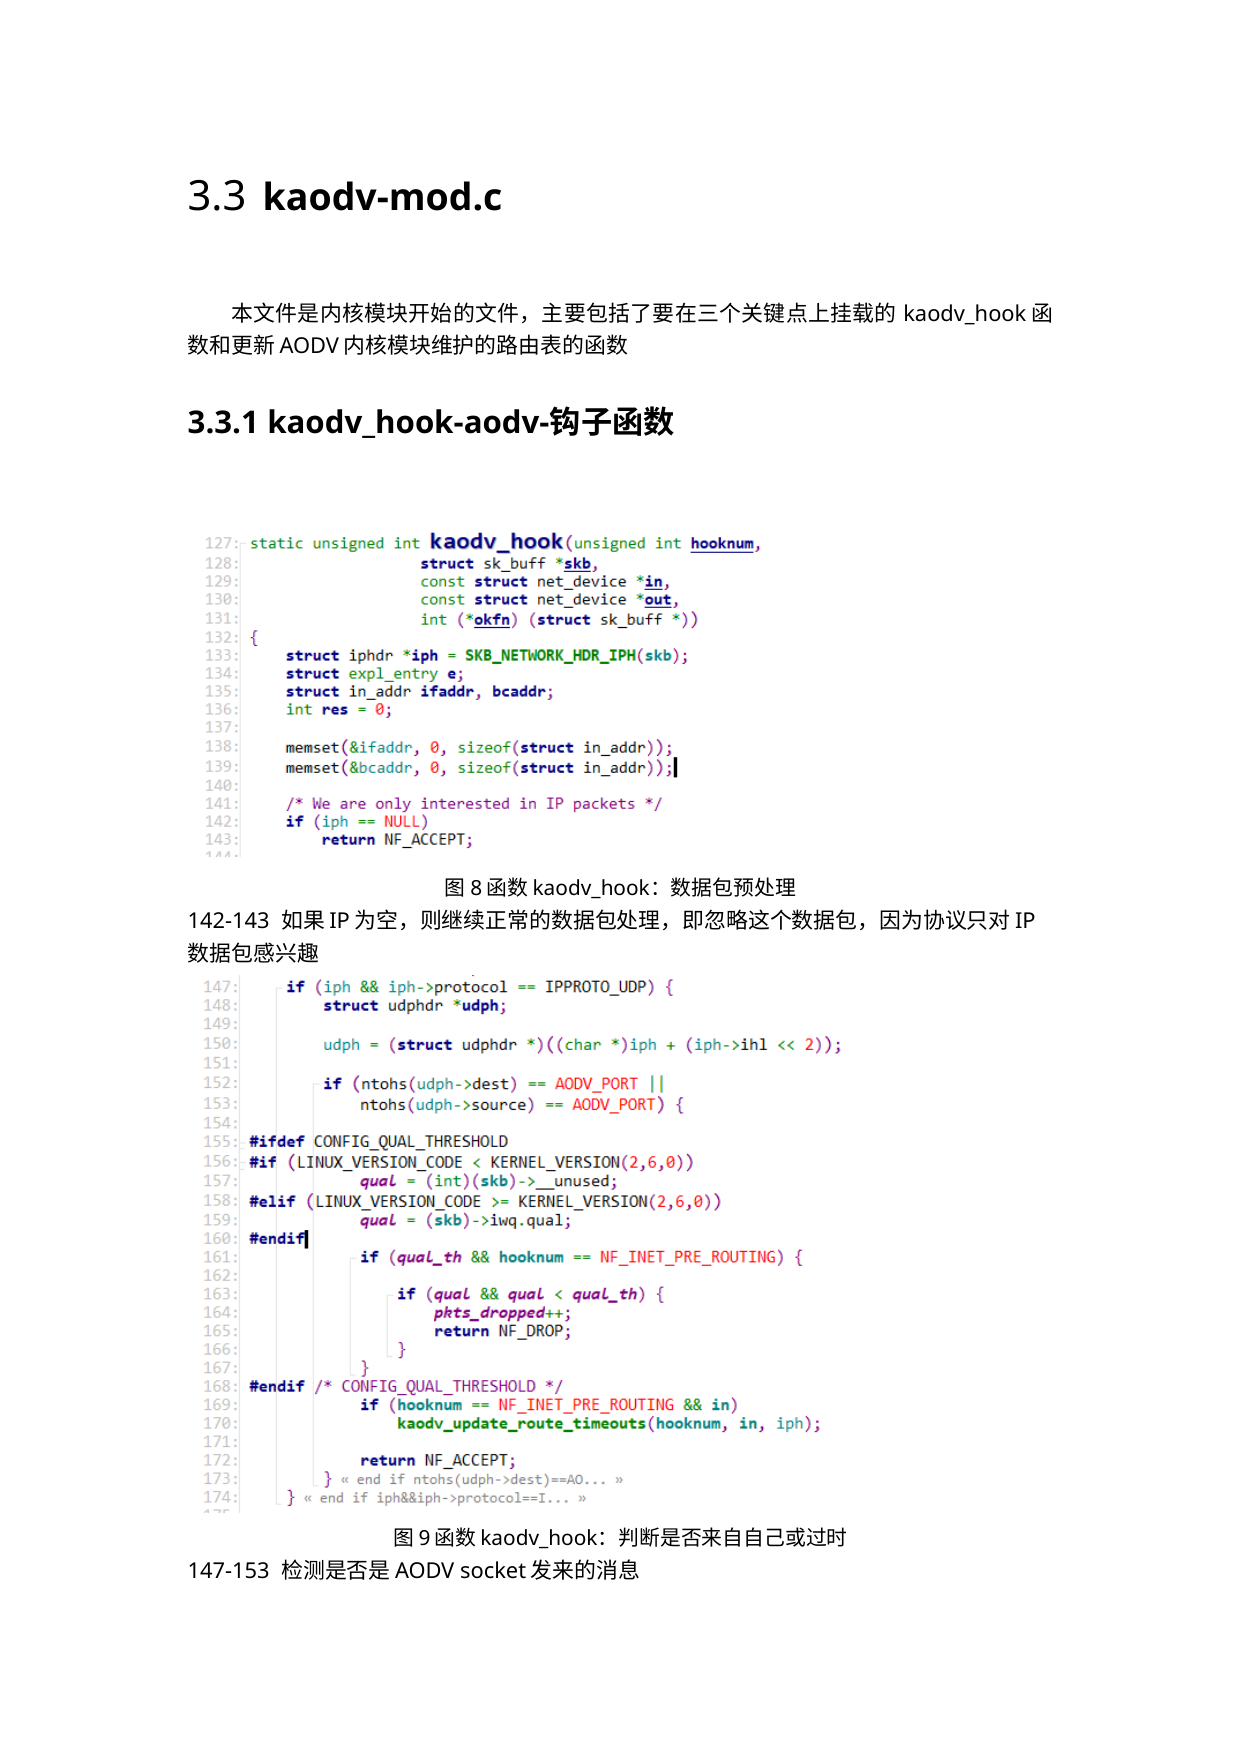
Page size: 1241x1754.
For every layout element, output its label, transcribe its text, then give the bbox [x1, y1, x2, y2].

subtitle kaodv-mod.c [187, 162, 1053, 227]
text 本文件是内核模块开始的文件，主要包括了要在三个关键点上挂载的kaodv_hook函数和更新AODV内核模块维护的路由表的函数 [187, 295, 1053, 360]
text 图 8 函数kaodv_hook：数据包预处理 [187, 870, 1053, 903]
subtitle 3.3.1 kaodv_hook-aodv-钩子函数 [187, 387, 1053, 452]
picture [187, 975, 1053, 1513]
text 142-143 如果IP为空，则继续正常的数据包处理，即忽略这个数据包，因为协议只对IP数据包感兴趣 [187, 903, 1053, 968]
text 147-153 检测是否是AODV socket发来的消息 [187, 1553, 1053, 1585]
picture [187, 526, 1053, 857]
text 图 9函数kaodv_hook：判断是否来自自己或过时 [187, 1520, 1053, 1553]
